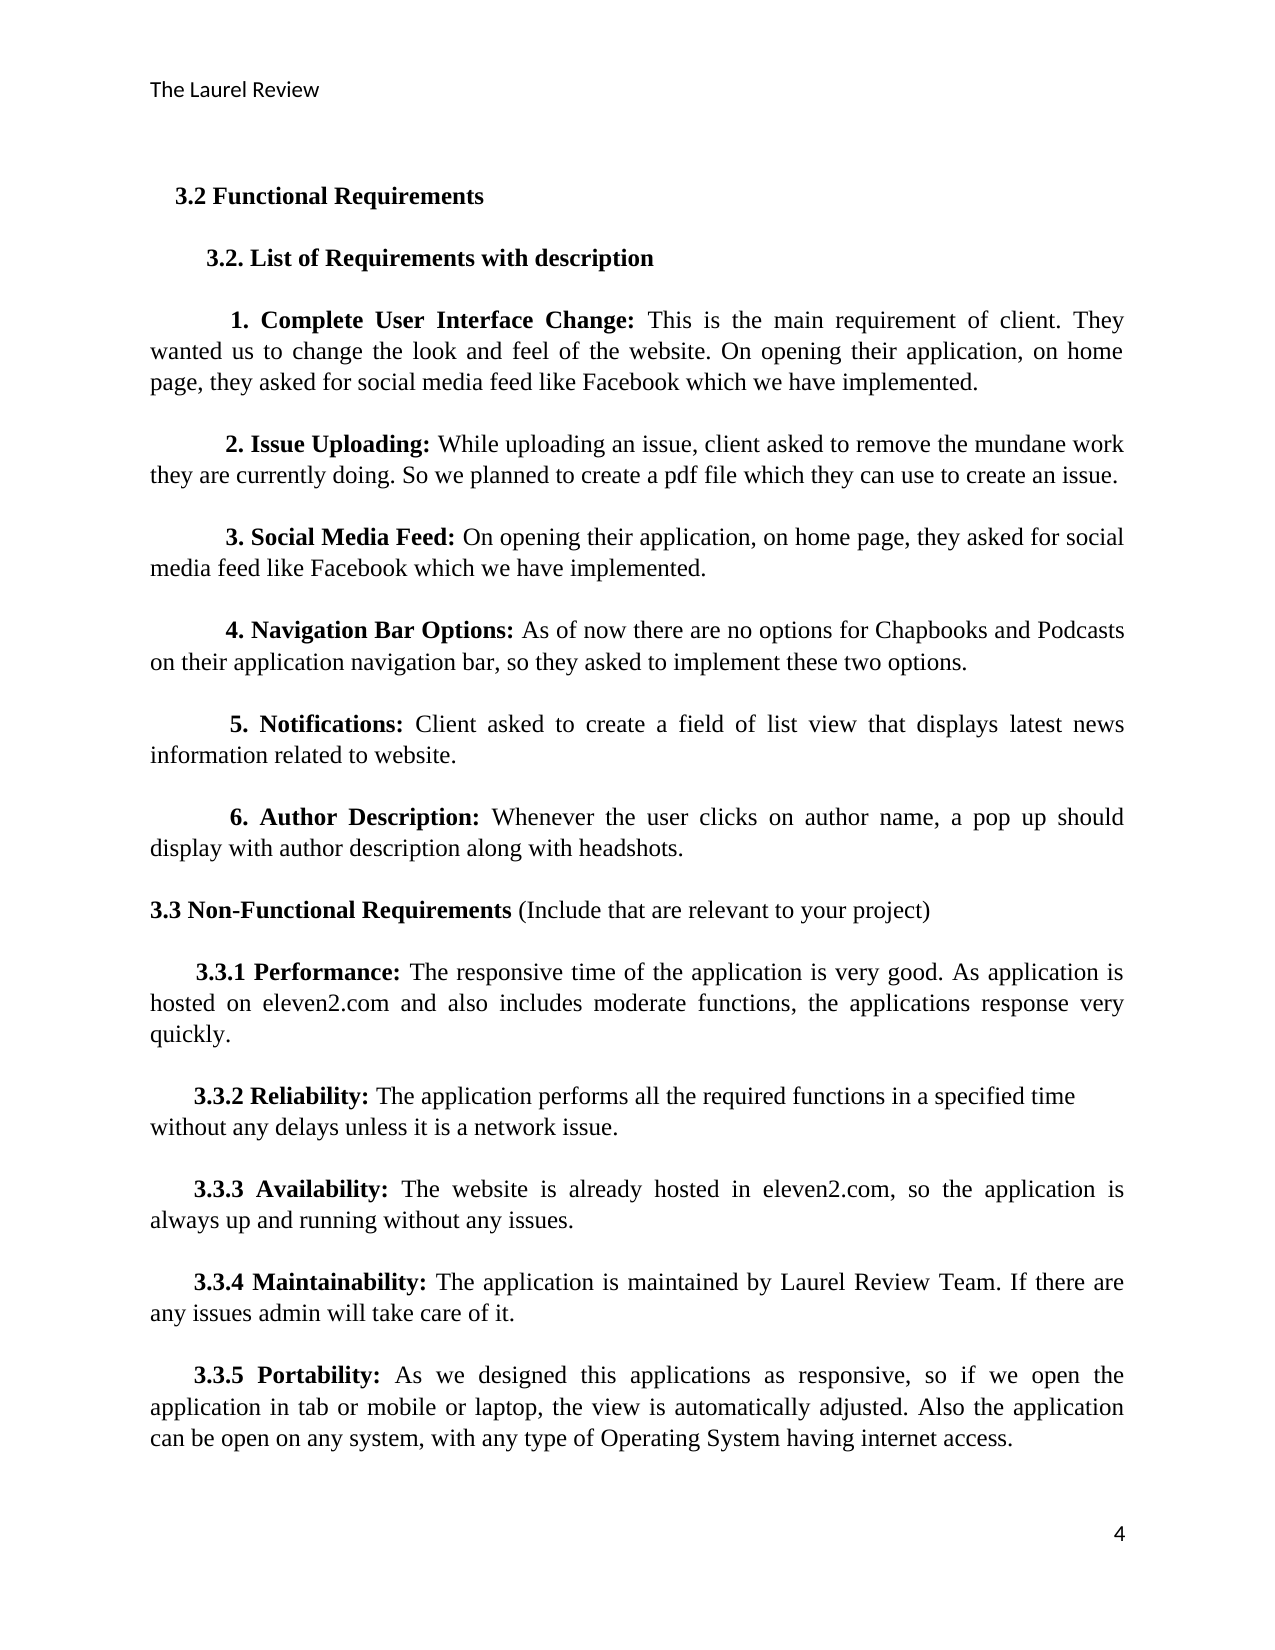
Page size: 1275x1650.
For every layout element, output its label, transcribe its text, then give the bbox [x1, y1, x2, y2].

text 3.3.2 Reliability: The application performs all the required functions in a specified time without any delays unless it is a network issue. [150, 1081, 1125, 1141]
text 3.2 Functional Requirements [150, 181, 1125, 210]
text 3.2. List of Requirements with description [150, 243, 1125, 272]
text 3. Social Media Feed: On opening their application, on home page, they asked for social media feed like Facebook which we have implemented. [150, 522, 1125, 582]
text 3.3.1 Performance: The responsive time of the application is very good. As application is hosted on eleven2.com and also includes moderate functions, the applications response very quickly. [150, 957, 1125, 1048]
text 4. Navigation Bar Options: As of now there are no options for Chapbooks and Podcasts on their application navigation bar, so they asked to implement these two options. [150, 616, 1125, 675]
text 3.3.5 Portability: As we designed this applications as responsive, so if we open the application in tab or mobile or laptop, the view is automatically adjusted. Also the application can be open on any system, with any type of Operating System having internet access. [150, 1361, 1125, 1451]
text 3.3.4 Maintainability: The application is maintained by Laurel Review Team. If there are any issues admin will take care of it. [150, 1267, 1125, 1327]
text 2. Issue Uploading: While uploading an issue, client asked to remove the mundane work they are currently doing. So we planned to create a pdf file which they can use to create an issue. [150, 429, 1125, 489]
text 1. Complete User Interface Change: This is the main requirement of client. They wanted us to change the look and feel of the website. On opening their application, on home page, they asked for social media feed like Facebook which we have implemented. [150, 305, 1125, 396]
text 5. Notifications: Client asked to create a field of list view that displays latest news information related to website. [150, 709, 1125, 768]
text 3.3.3 Availability: The website is already hosted in eleven2.com, so the application is always up and running without any issues. [150, 1174, 1125, 1234]
text 6. Author Description: Whenever the user clicks on author name, a pop up should display with author description along with headshots. [150, 802, 1125, 862]
text 3.3 Non-Functional Requirements (Include that are relevant to your project) [150, 895, 1125, 924]
